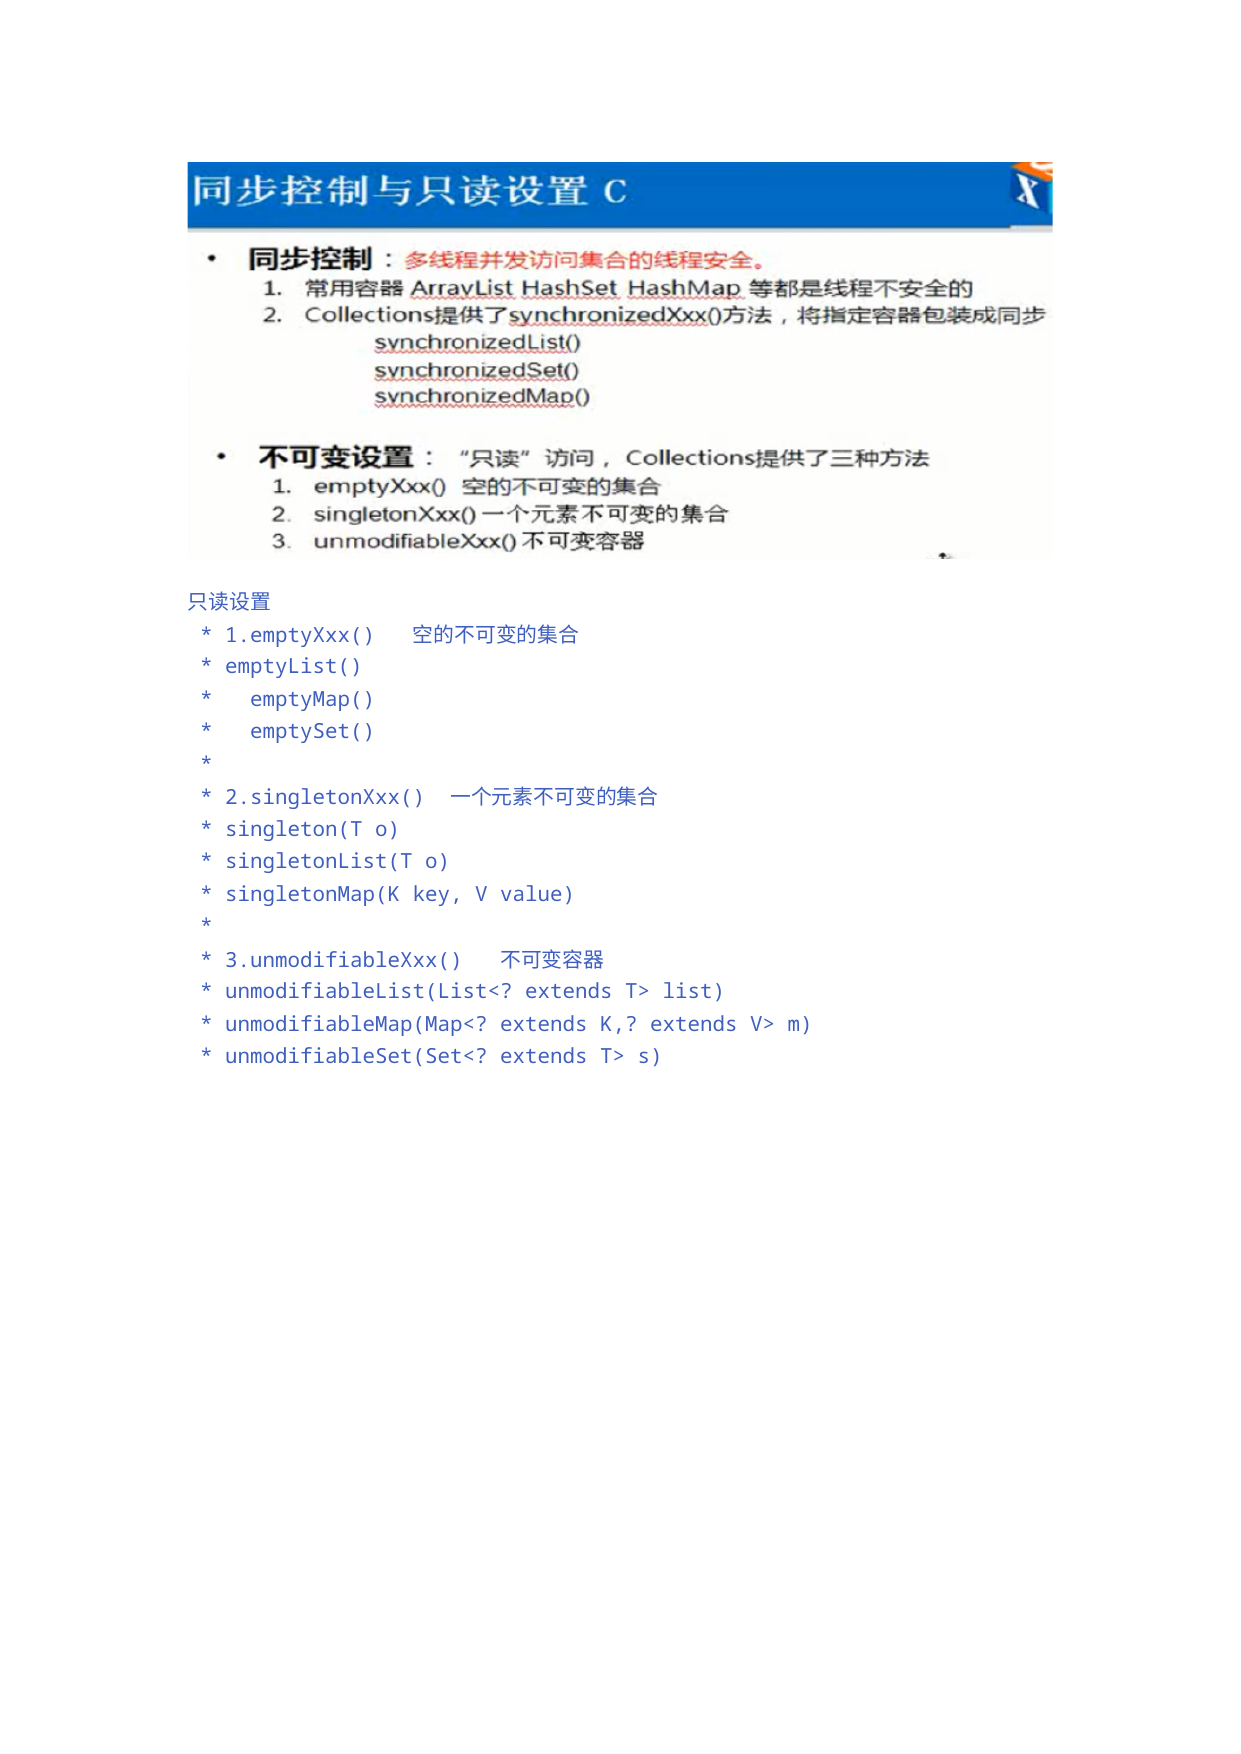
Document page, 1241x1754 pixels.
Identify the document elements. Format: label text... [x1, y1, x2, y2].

text * 3.unmodifiableXxx() 不可变容器 [187, 942, 1053, 974]
text * [187, 909, 1053, 942]
text * singletonList(T o) [187, 844, 1053, 877]
text * 1.emptyXxx() 空的不可变的集合 [187, 617, 1053, 649]
text * emptySet() [187, 714, 1053, 747]
text * singleton(T o) [187, 812, 1053, 844]
text * [187, 747, 1053, 779]
text 只读设置 [187, 584, 1053, 617]
text * unmodifiableSet(Set<? extends T> s) [187, 1039, 1053, 1072]
picture [187, 162, 1053, 559]
text * unmodifiableList(List<? extends T> list) [187, 974, 1053, 1007]
text * singletonMap(K key, V value) [187, 877, 1053, 909]
text * 2.singletonXxx() 一个元素不可变的集合 [187, 779, 1053, 812]
text * unmodifiableMap(Map<? extends K,? extends V> m) [187, 1007, 1053, 1039]
text * emptyMap() [187, 682, 1053, 714]
text * emptyList() [187, 649, 1053, 682]
